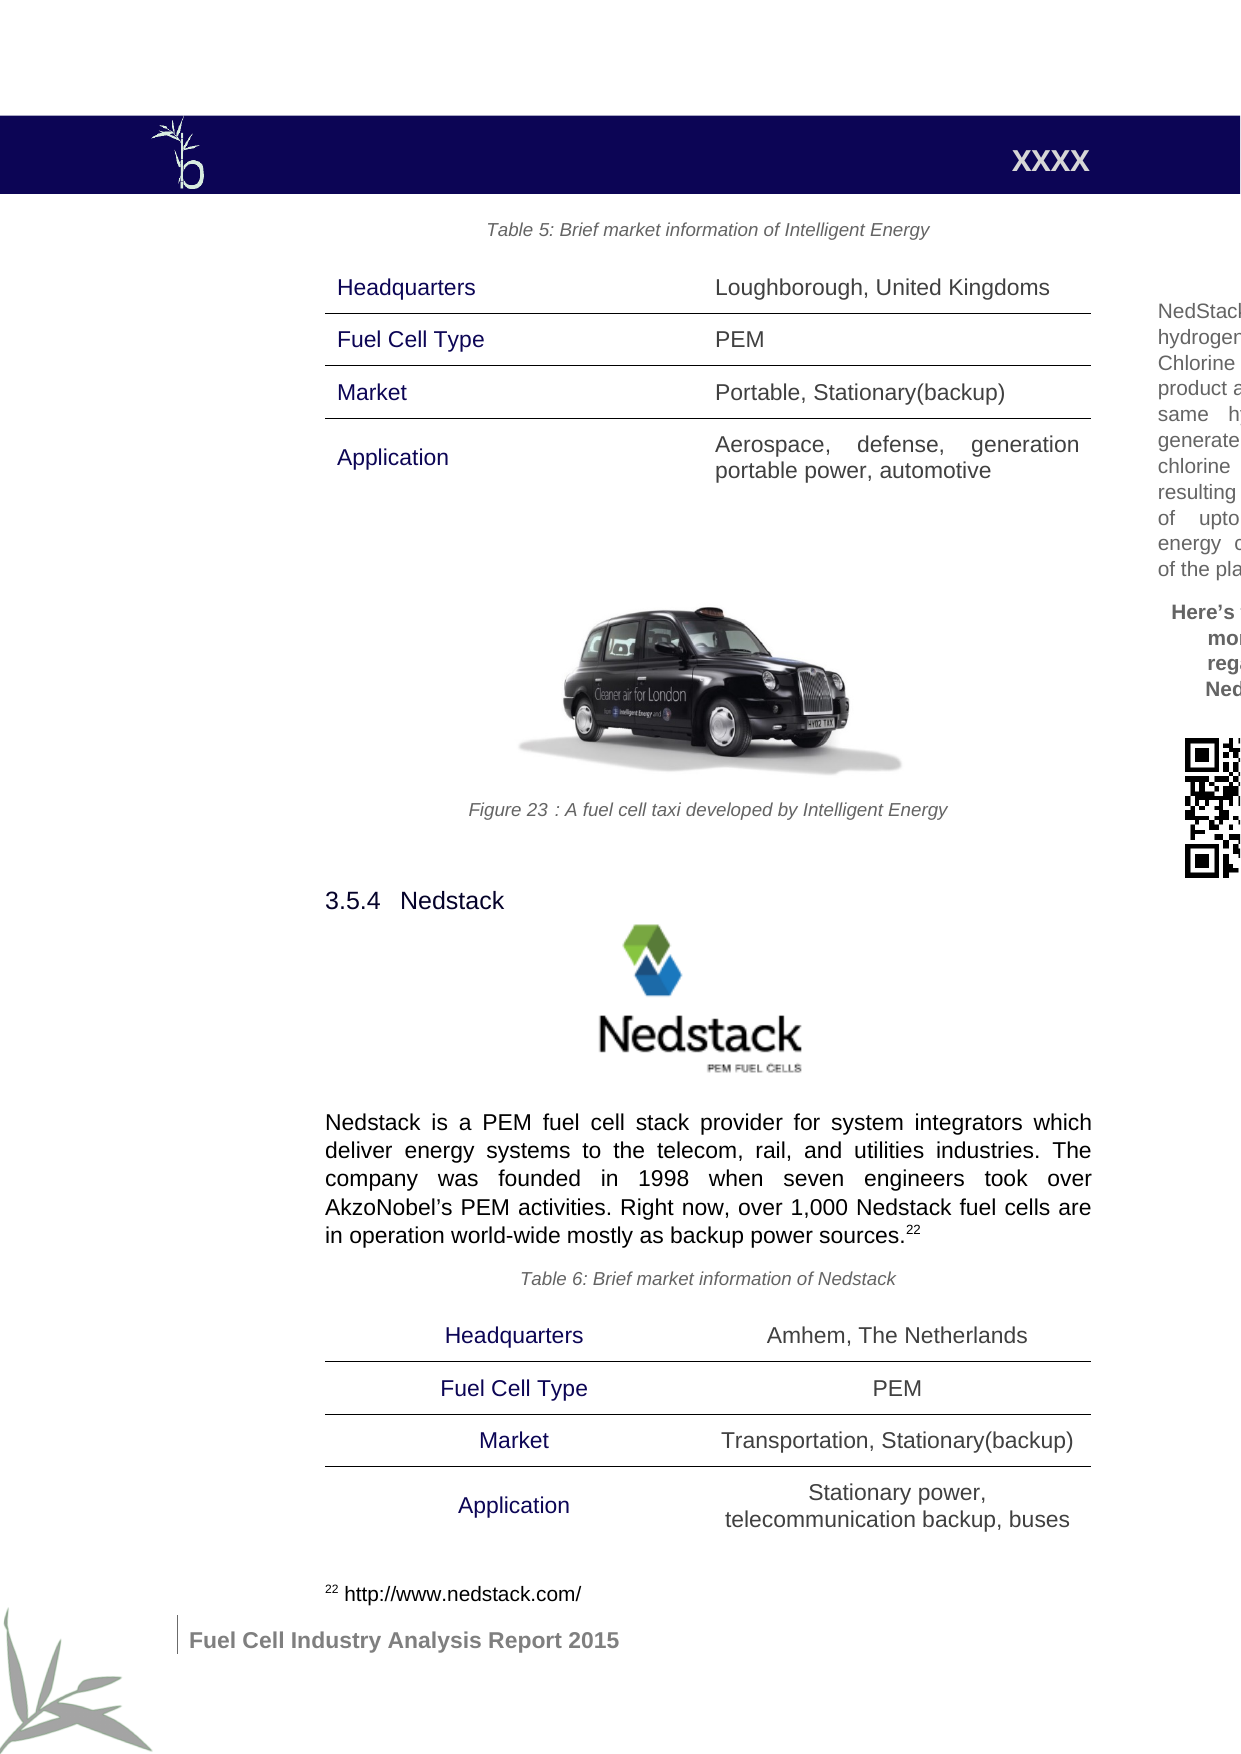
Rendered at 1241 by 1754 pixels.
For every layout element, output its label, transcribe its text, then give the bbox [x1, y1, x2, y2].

table_header Headquarters [325, 1310, 703, 1361]
table_cell Portable, Stationary(backup) [703, 366, 1091, 417]
table_cell Stationary power, telecommunication backup, buses [703, 1467, 1091, 1544]
table_cell Application [325, 419, 703, 496]
table_header Loughborough, United Kingdoms [703, 261, 1091, 313]
table_header Headquarters [325, 261, 703, 313]
table_cell Fuel Cell Type [325, 1362, 703, 1413]
table_cell PEM [703, 314, 1091, 365]
table_header Amhem, The Netherlands [703, 1310, 1091, 1361]
table_cell Market [325, 366, 703, 417]
table_cell Transportation, Stationary(backup) [703, 1415, 1091, 1466]
picture [568, 917, 850, 1090]
table_cell PEM [703, 1362, 1091, 1413]
table_cell Aerospace, defense, generation portable power, automotive [703, 419, 1091, 496]
picture [0, 1607, 169, 1754]
table_cell Market [325, 1415, 703, 1466]
text Table 5: Brief market information of Intelligent Energy [325, 219, 1092, 240]
subtitle Nedstack [325, 886, 1092, 915]
table_cell Fuel Cell Type [325, 314, 703, 365]
table_cell Application [325, 1467, 703, 1544]
text Table 6: Brief market information of Nedstack [325, 1267, 1092, 1289]
picture [1166, 719, 1241, 897]
text Nedstack is a PEM fuel cell stack provider for system integrators which deliver energy systems to the telecom, rail, and utilities industries. The company was founded in 1998 when seven engineers took over AkzoNobel’s PEM activities. Right now, over 1,000 Nedstack fuel cells are in operation world-wide mostly as backup power sources. [325, 1108, 1092, 1248]
picture [512, 586, 905, 780]
